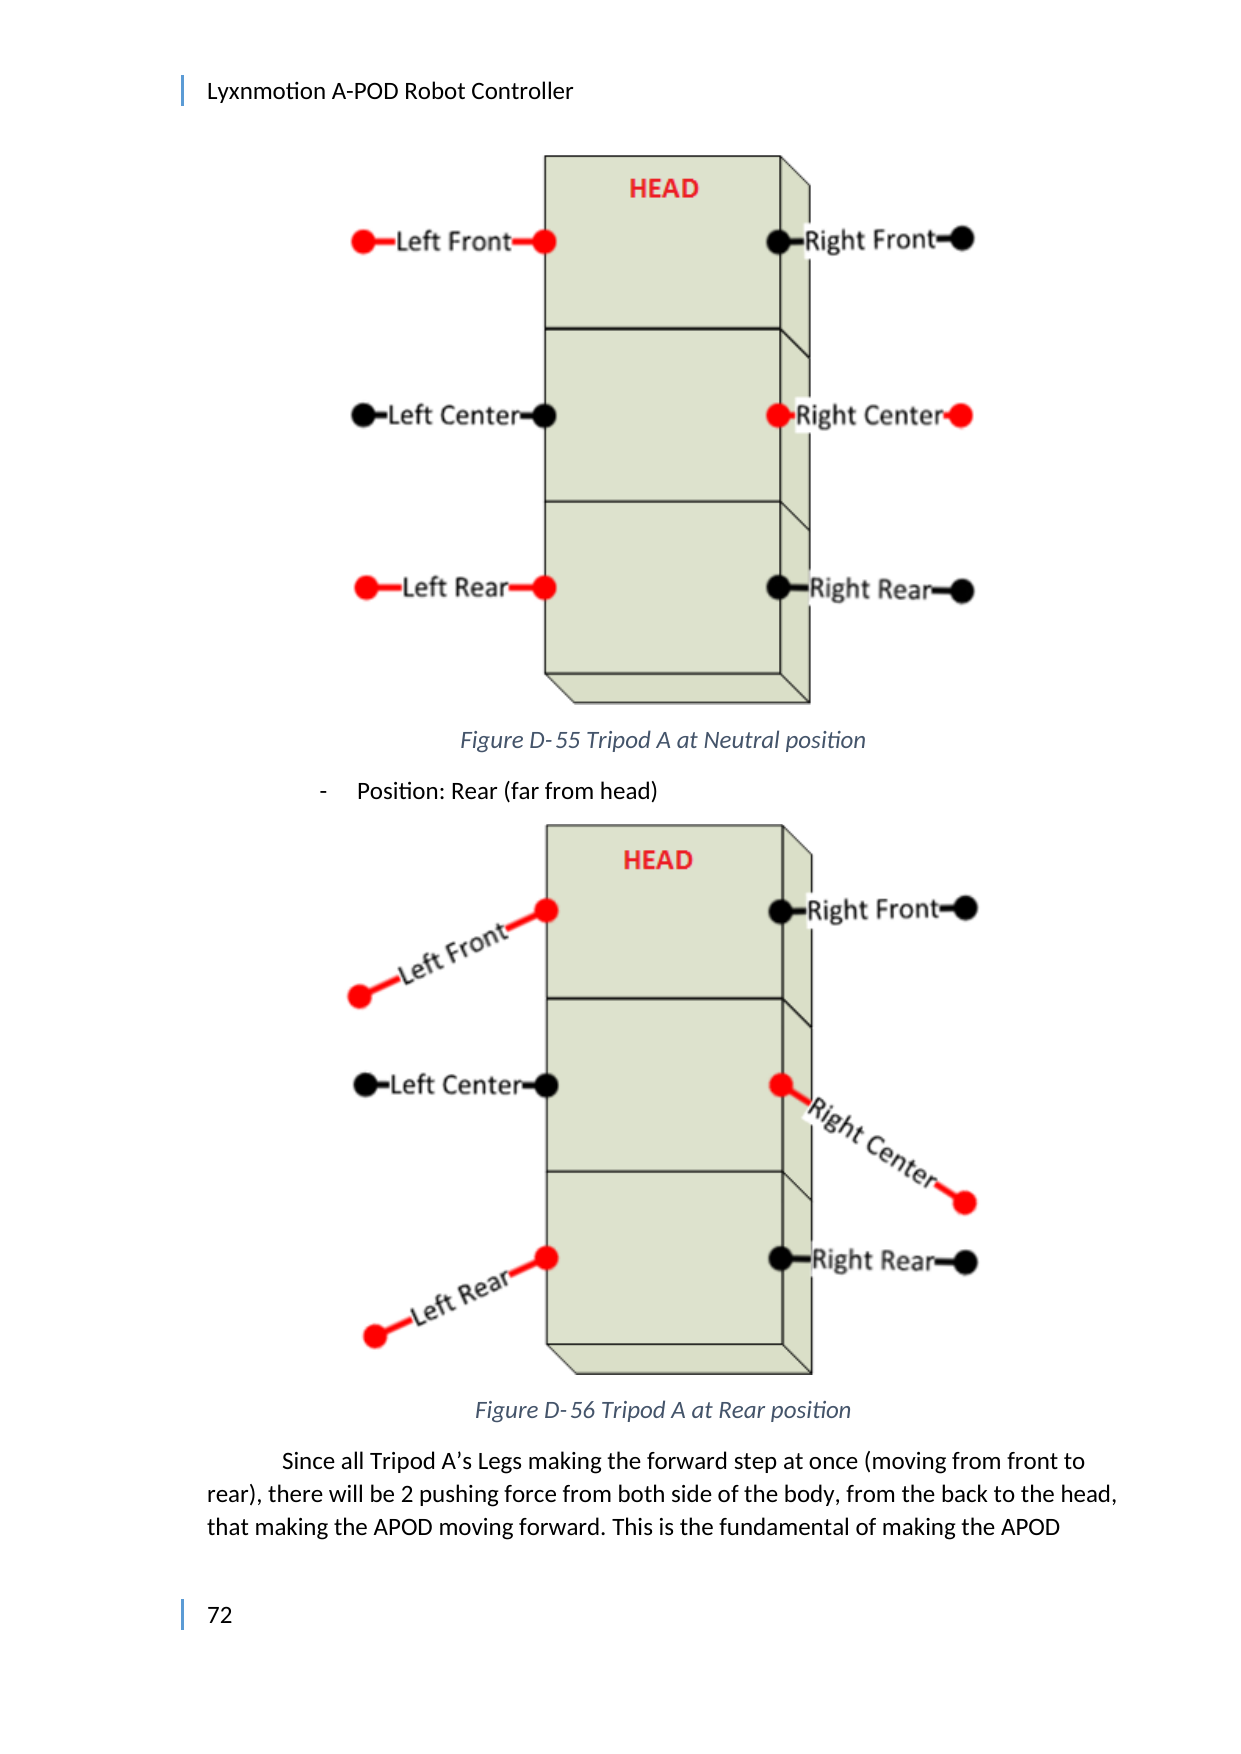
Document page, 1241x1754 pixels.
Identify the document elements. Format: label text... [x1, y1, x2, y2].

text Figure - Tripod A at Neutral position [207, 724, 1122, 754]
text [207, 1445, 1122, 1542]
picture [341, 824, 988, 1375]
list Position: Rear (far from head) [319, 775, 1122, 806]
picture [349, 154, 980, 705]
text Figure - Tripod A at Rear position [207, 1394, 1122, 1424]
